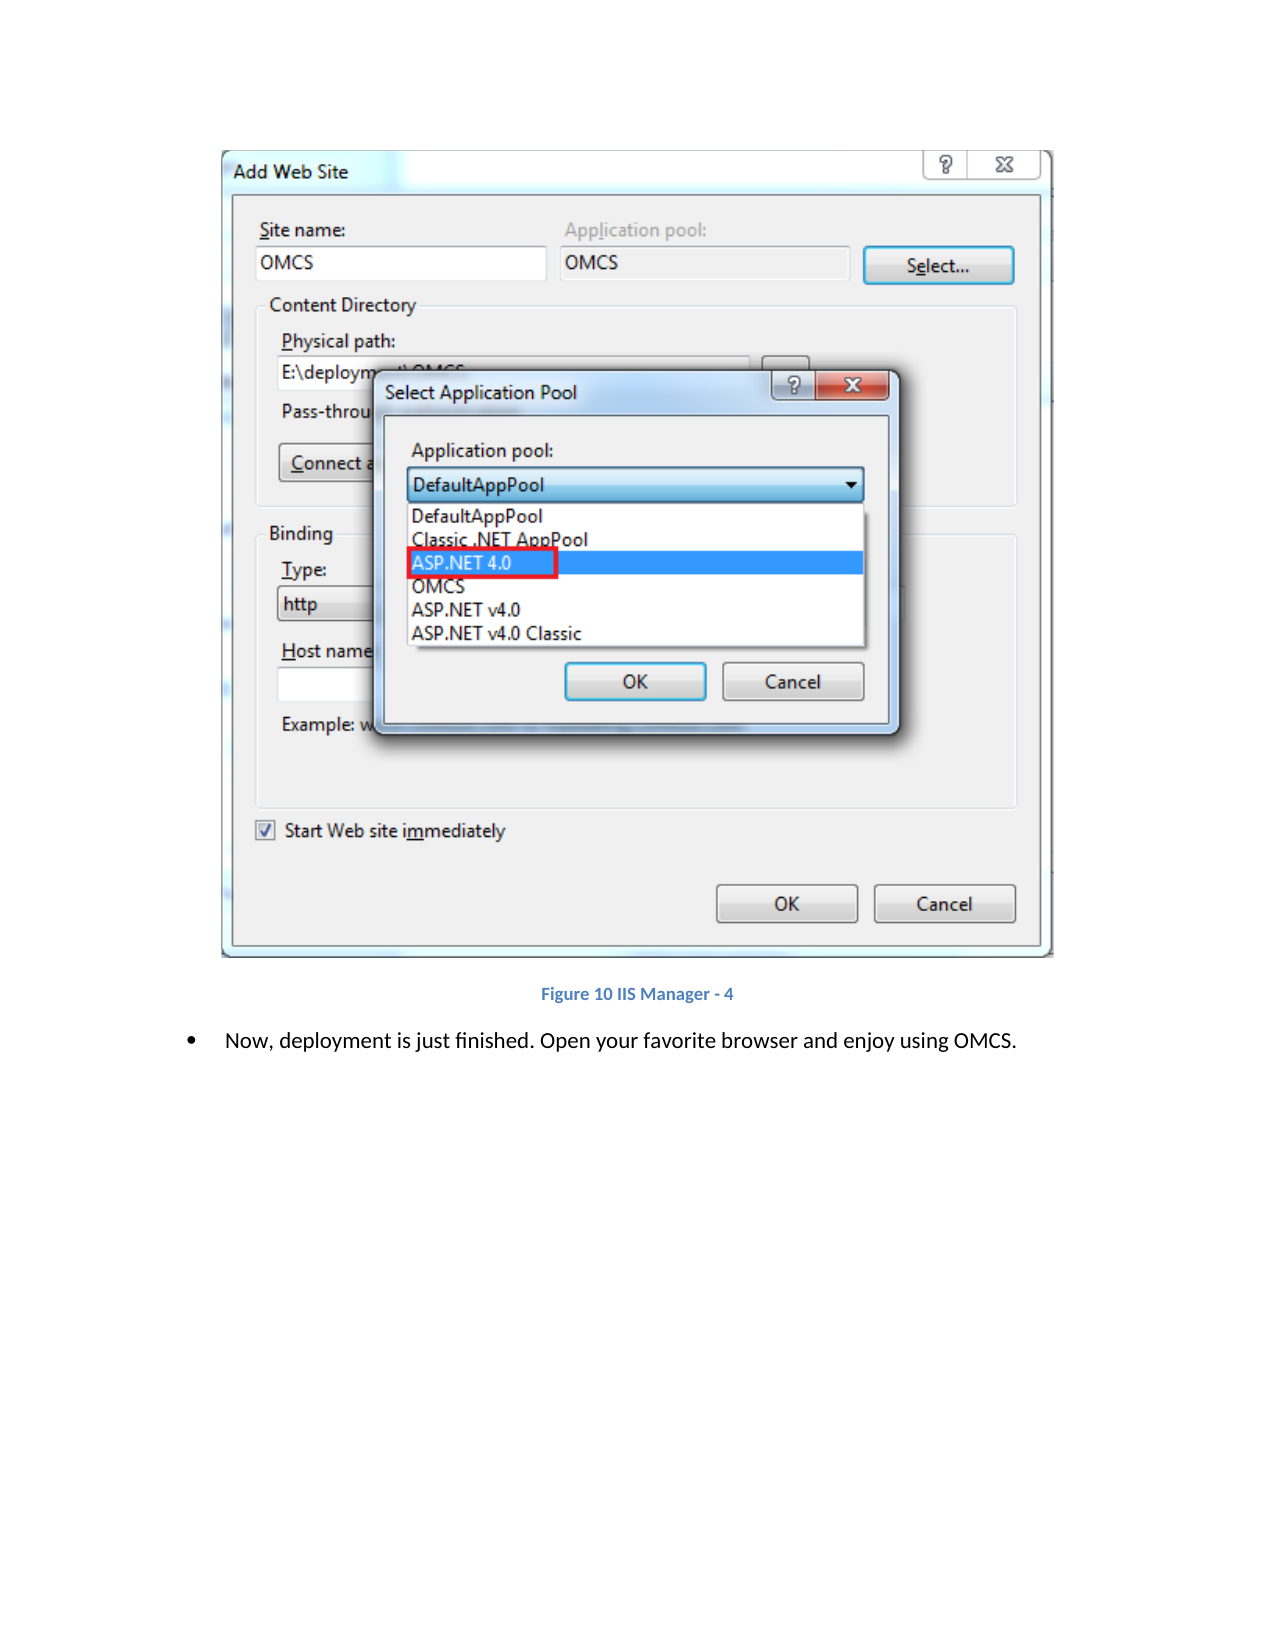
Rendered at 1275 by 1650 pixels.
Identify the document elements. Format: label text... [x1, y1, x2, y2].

list Now, deployment is just finished. Open your favorite browser and enjoy using OMCS. [187, 1026, 1125, 1054]
picture [221, 150, 1054, 958]
